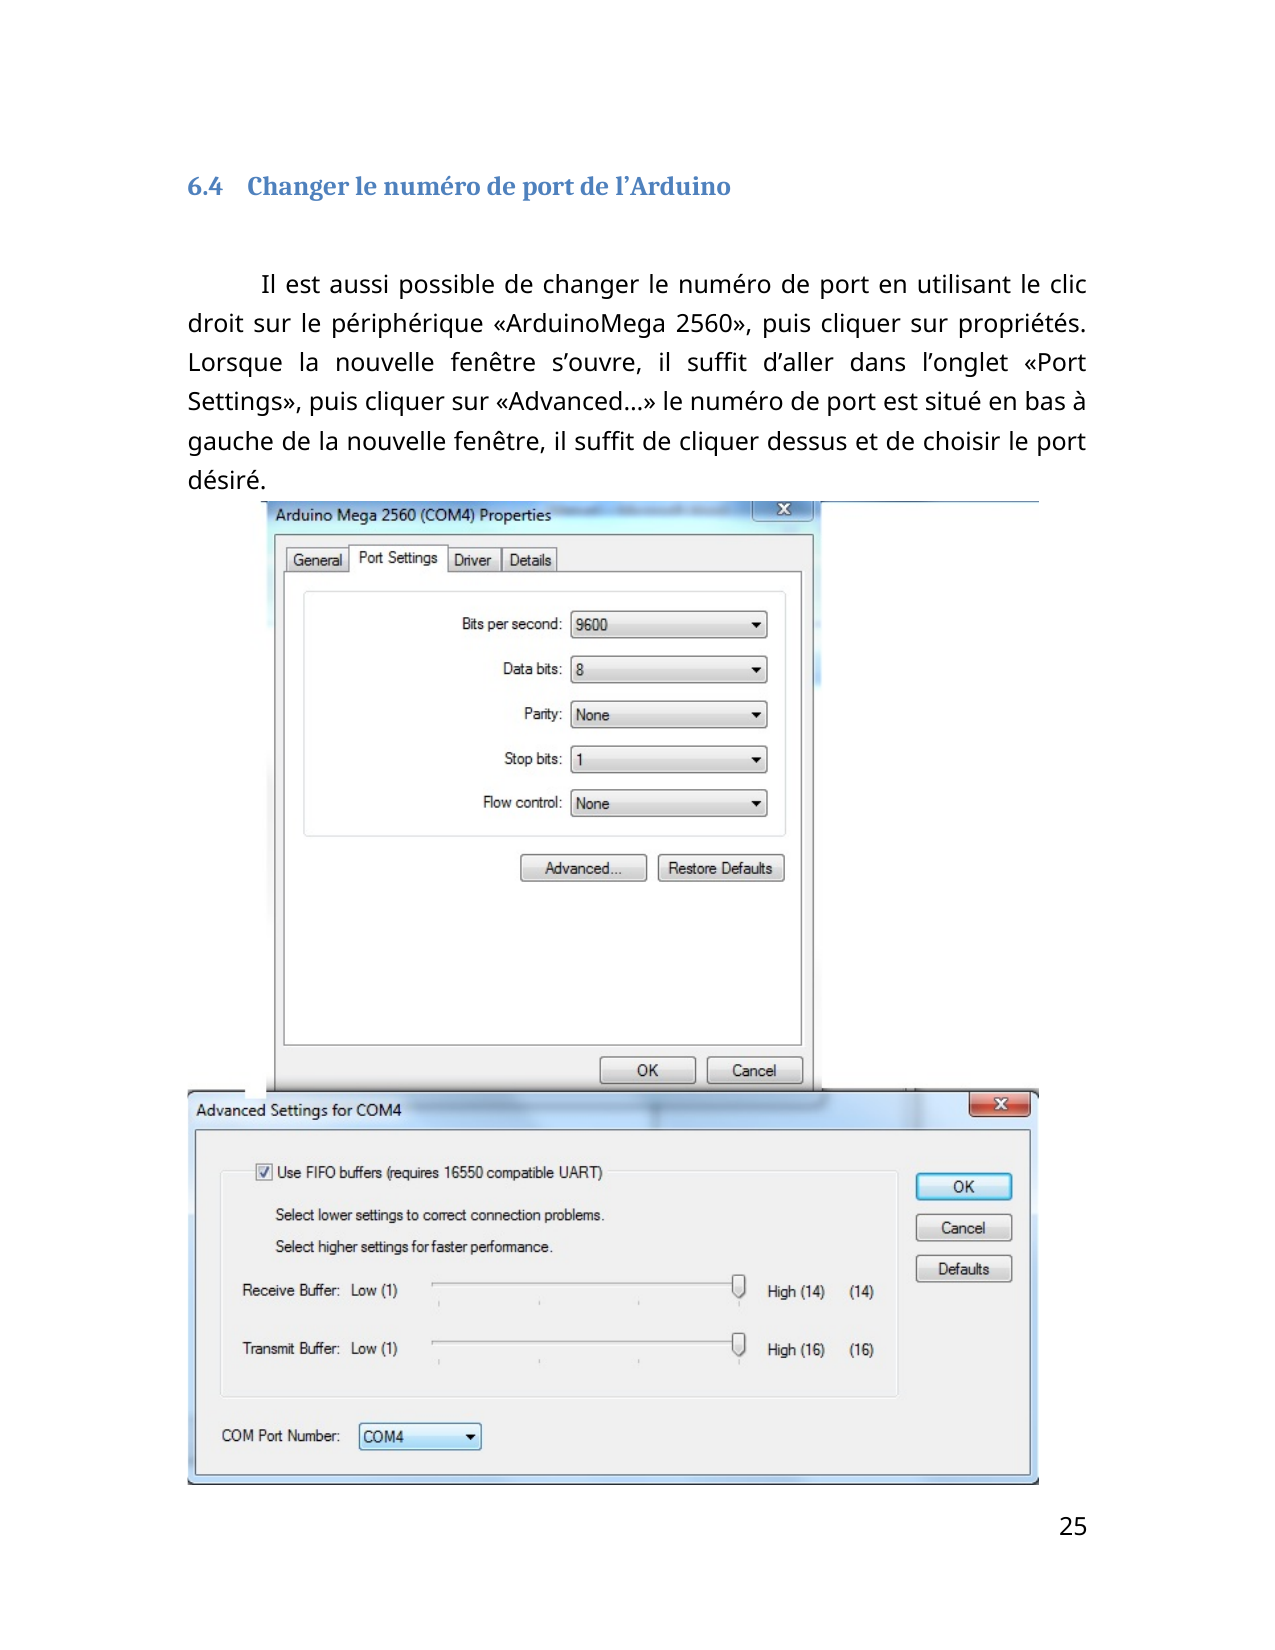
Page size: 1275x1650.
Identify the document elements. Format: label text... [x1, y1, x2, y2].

subtitle Changer le numéro de port de l’Arduino [187, 171, 1087, 202]
picture [187, 501, 1039, 1485]
